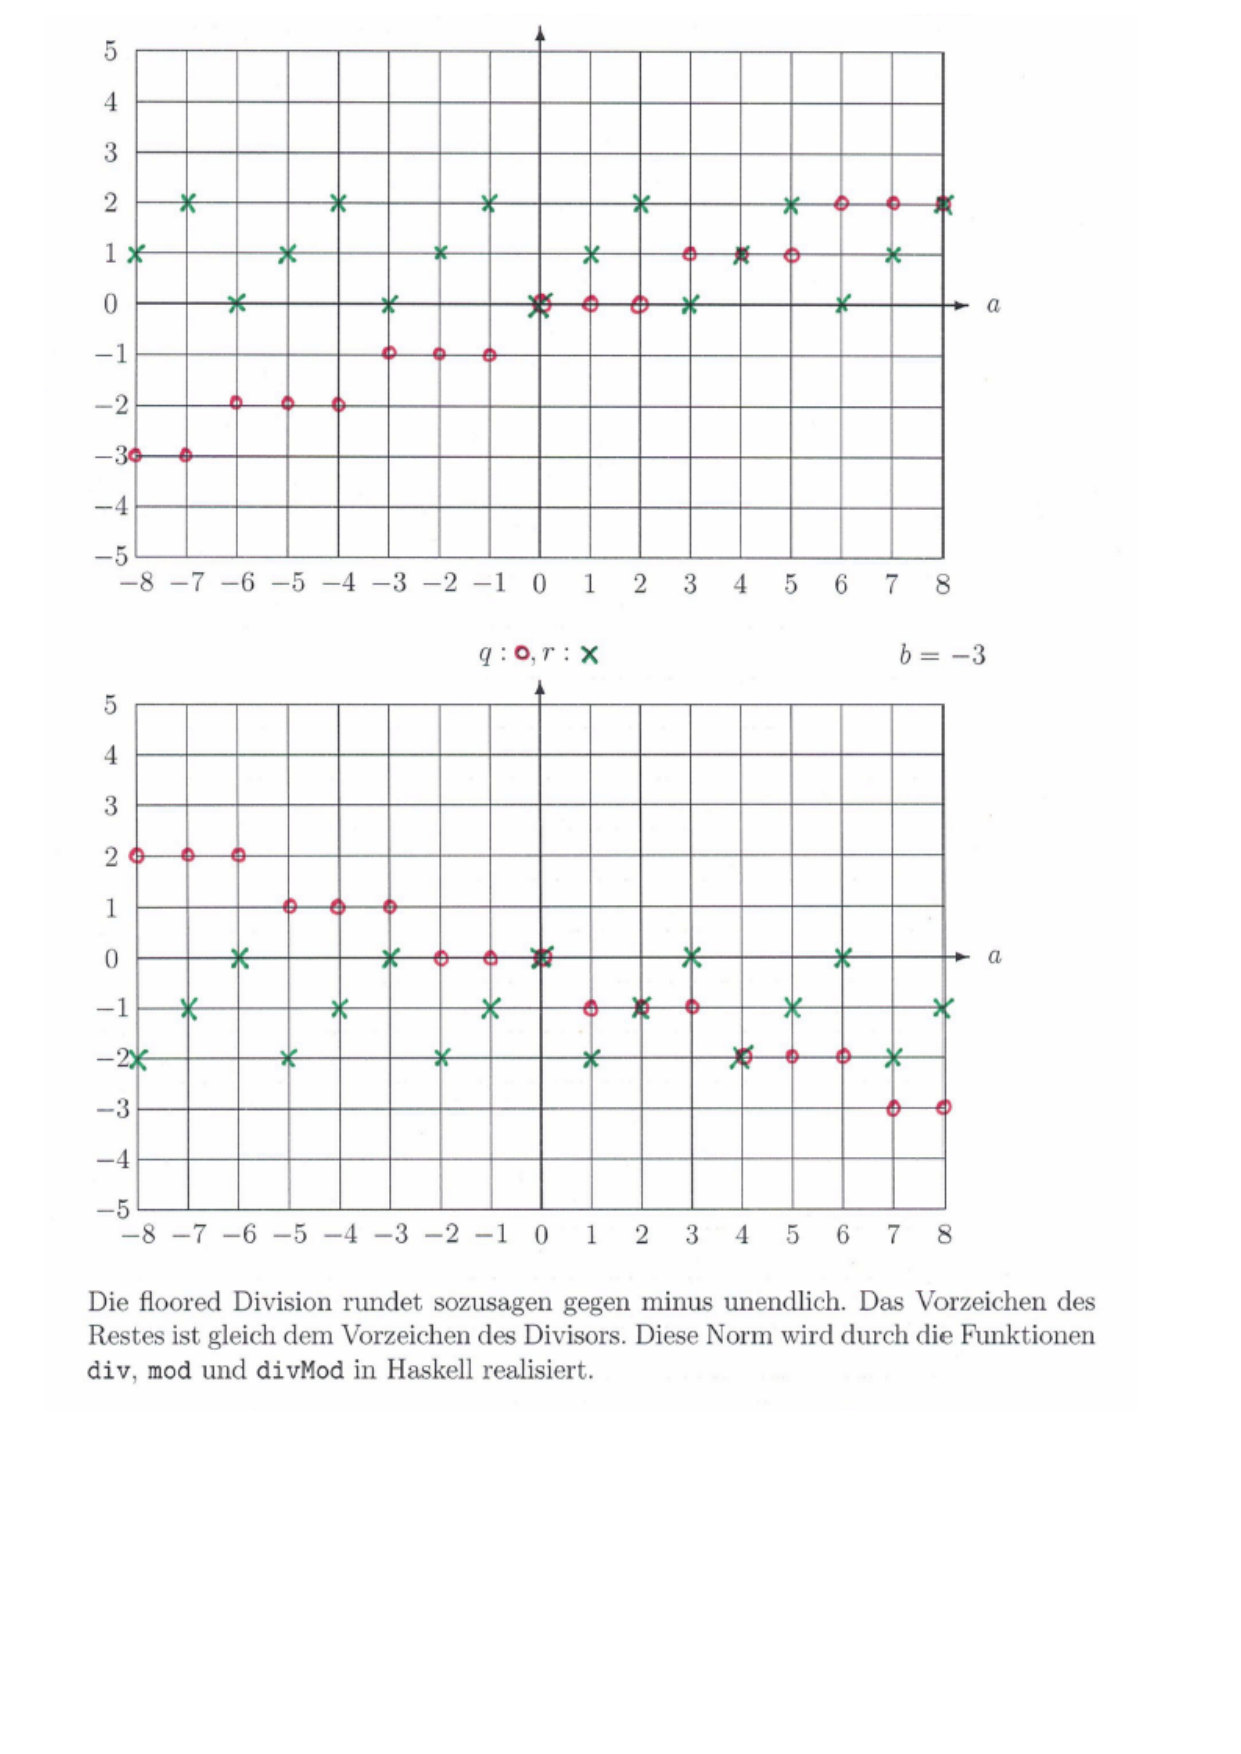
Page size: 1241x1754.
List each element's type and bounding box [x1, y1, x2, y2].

picture [44, 14, 1139, 1411]
